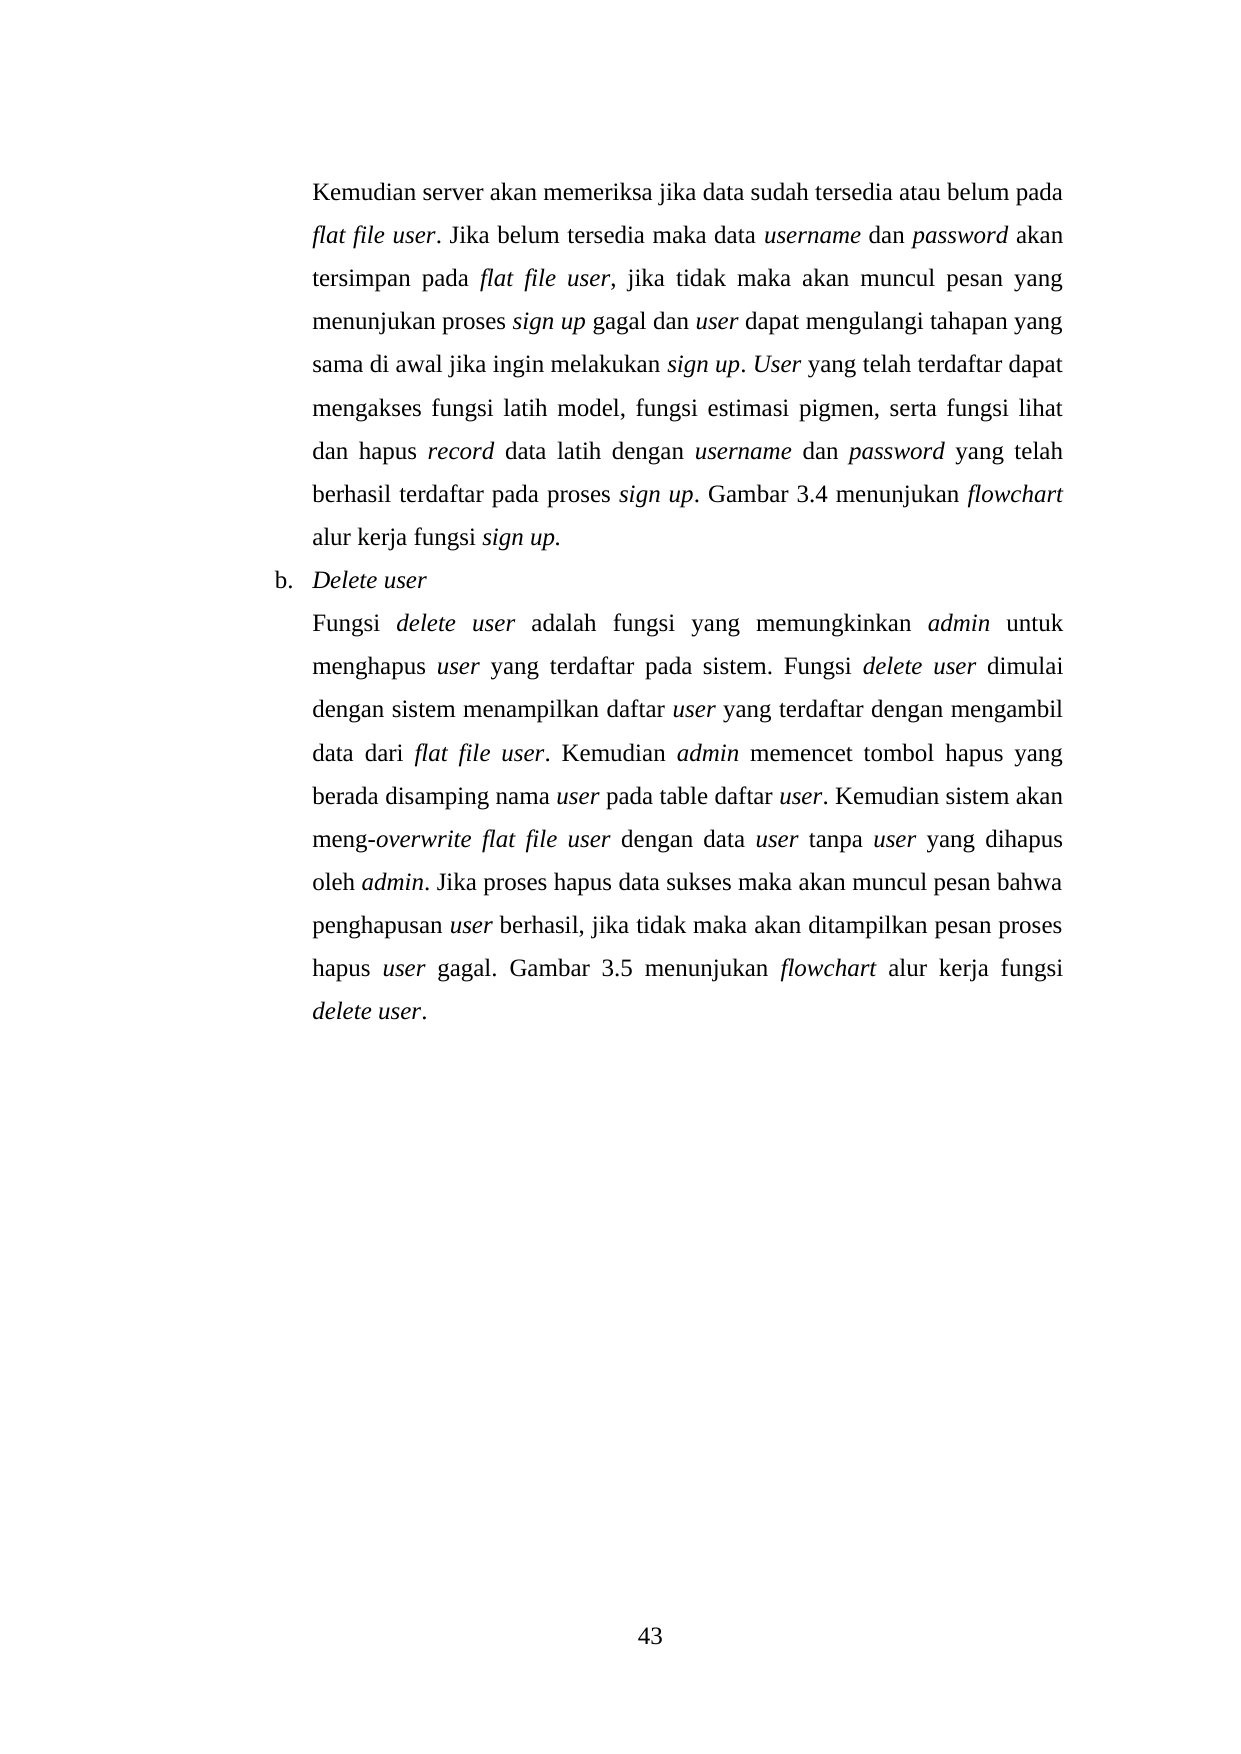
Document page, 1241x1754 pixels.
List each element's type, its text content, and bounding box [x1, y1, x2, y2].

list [312, 177, 1063, 551]
list Fungsi delete user adalah fungsi yang memungkinkan admin untuk menghapus user yang terdaftar pada sistem. Fungsi delete user dimulai dengan sistem menampilkan daftar user yang terdaftar dengan mengambil data dari flat file user. Kemudian admin memencet tombol hapus yang berada disamping nama user pada table daftar user. Kemudian sistem akan meng-overwrite flat file user dengan data user tanpa user yang dihapus oleh admin. Jika proses hapus data sukses maka akan muncul pesan bahwa penghapusan user berhasil, jika tidak maka akan ditampilkan pesan proses hapus user gagal. Gambar 3.5 menunjukan flowchart alur kerja fungsi delete user. [312, 608, 1063, 1025]
list Delete user [274, 565, 1063, 594]
